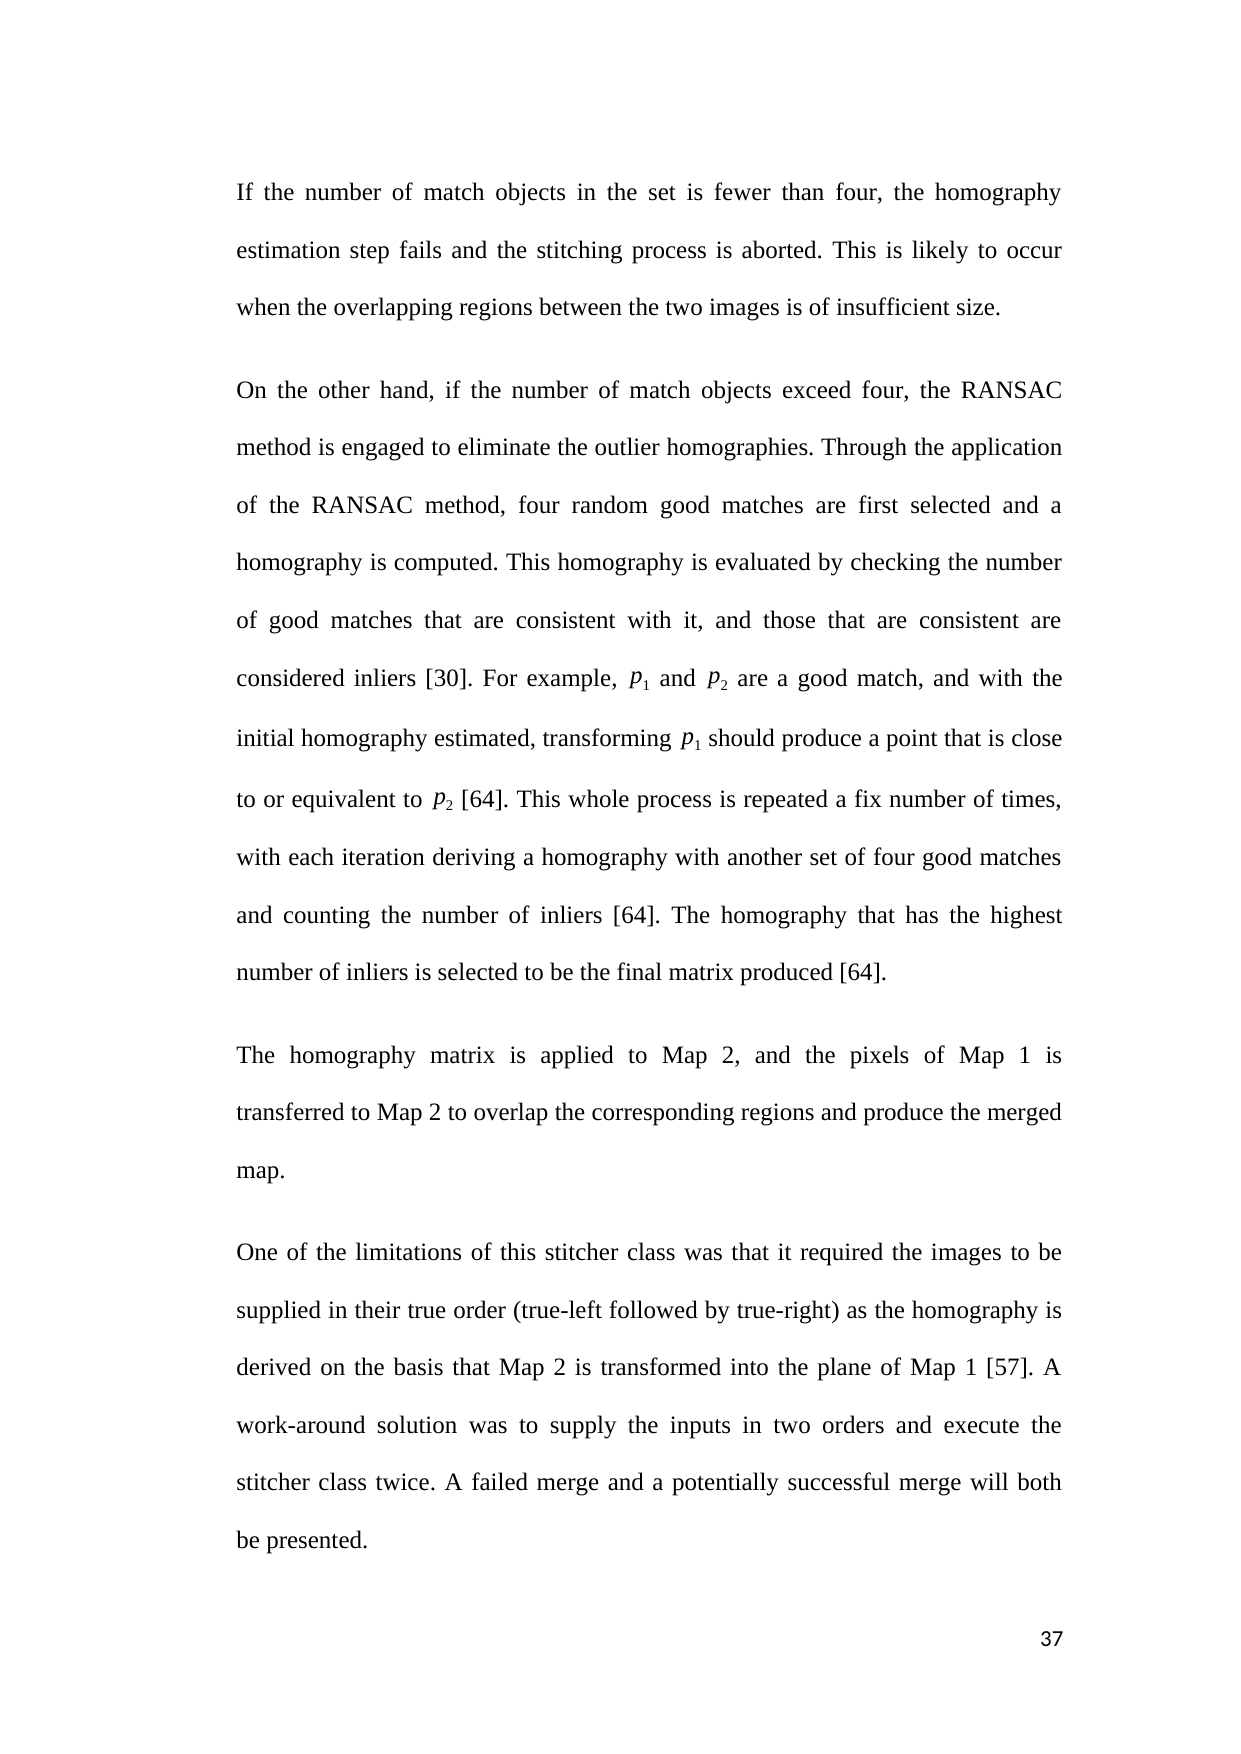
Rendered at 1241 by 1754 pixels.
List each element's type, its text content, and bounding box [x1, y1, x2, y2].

text If the number of match objects in the set is fewer than four, the homography estimation step fails and the stitching process is aborted. This is likely to occur when the overlapping regions between the two images is of insufficient size. [236, 177, 1063, 321]
text The homography matrix is applied to Map 2, and the pixels of Map 1 is transferred to Map 2 to overlap the corresponding regions and produce the merged map. [236, 1040, 1063, 1184]
text One of the limitations of this stitcher class was that it required the images to be supplied in their true order (true-left followed by true-right) as the homography is derived on the basis that Map 2 is transformed into the plane of Map 1 [57]. A work-around solution was to supply the inputs in two orders and execute the stitcher class twice. A failed merge and a potentially successful merge will both be presented. [236, 1237, 1063, 1554]
text On the other hand, if the number of match objects exceed four, the RANSAC method is engaged to eliminate the outlier homographies. Through the application of the RANSAC method, four random good matches are first selected and a homography is computed. This homography is evaluated by checking the number of good matches that are consistent with it, and those that are consistent are considered inliers [30]. For example, and are a good match, and with the initial homography estimated, transforming should produce a point that is close to or equivalent to [64]. This whole process is repeated a fix number of times, with each iteration deriving a homography with another set of four good matches and counting the number of inliers [64]. The homography that has the highest number of inliers is selected to be the final matrix produced [64]. [236, 375, 1063, 986]
